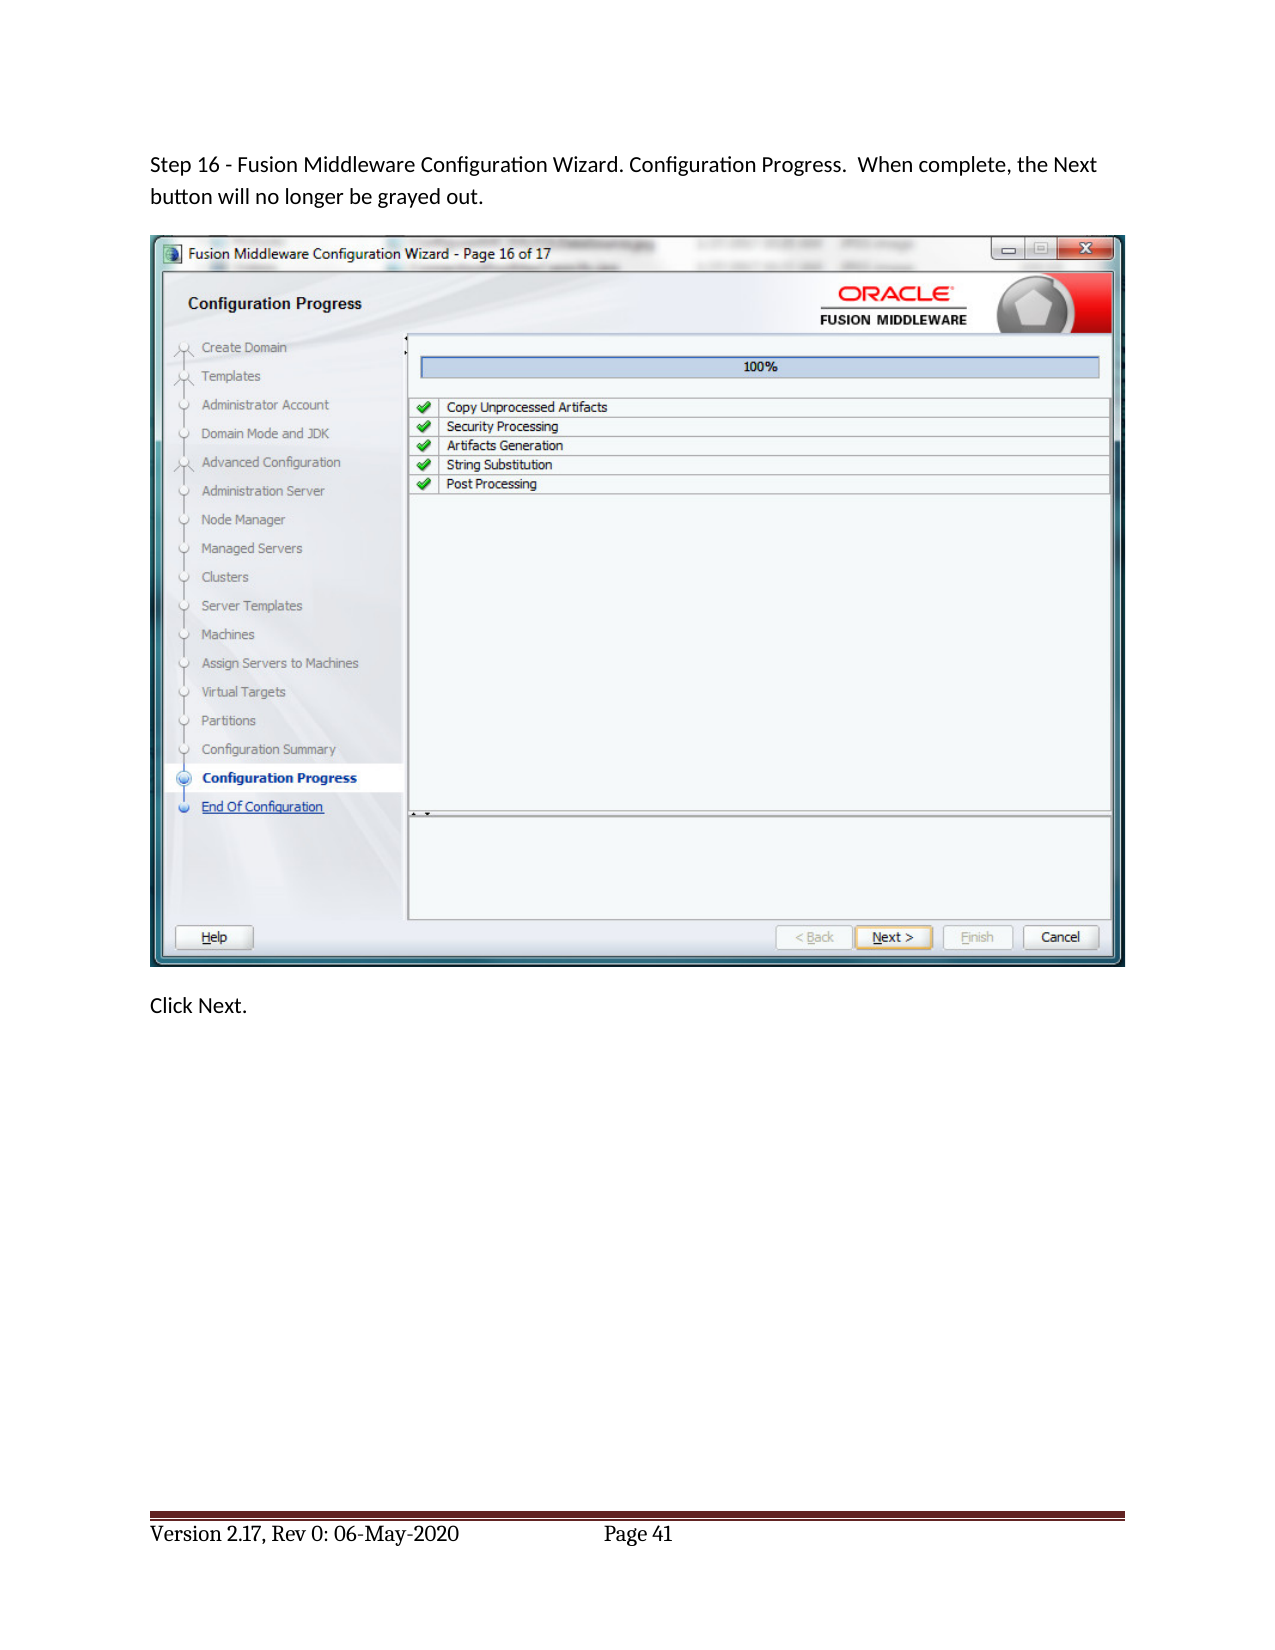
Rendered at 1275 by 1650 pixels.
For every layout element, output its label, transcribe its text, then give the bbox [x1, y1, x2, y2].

text Step 16 - Fusion Middleware Configuration Wizard. Configuration Progress. When complete, the Next button will no longer be grayed out. [150, 150, 1125, 210]
text Click Next. [150, 991, 1125, 1019]
picture [150, 235, 1125, 967]
